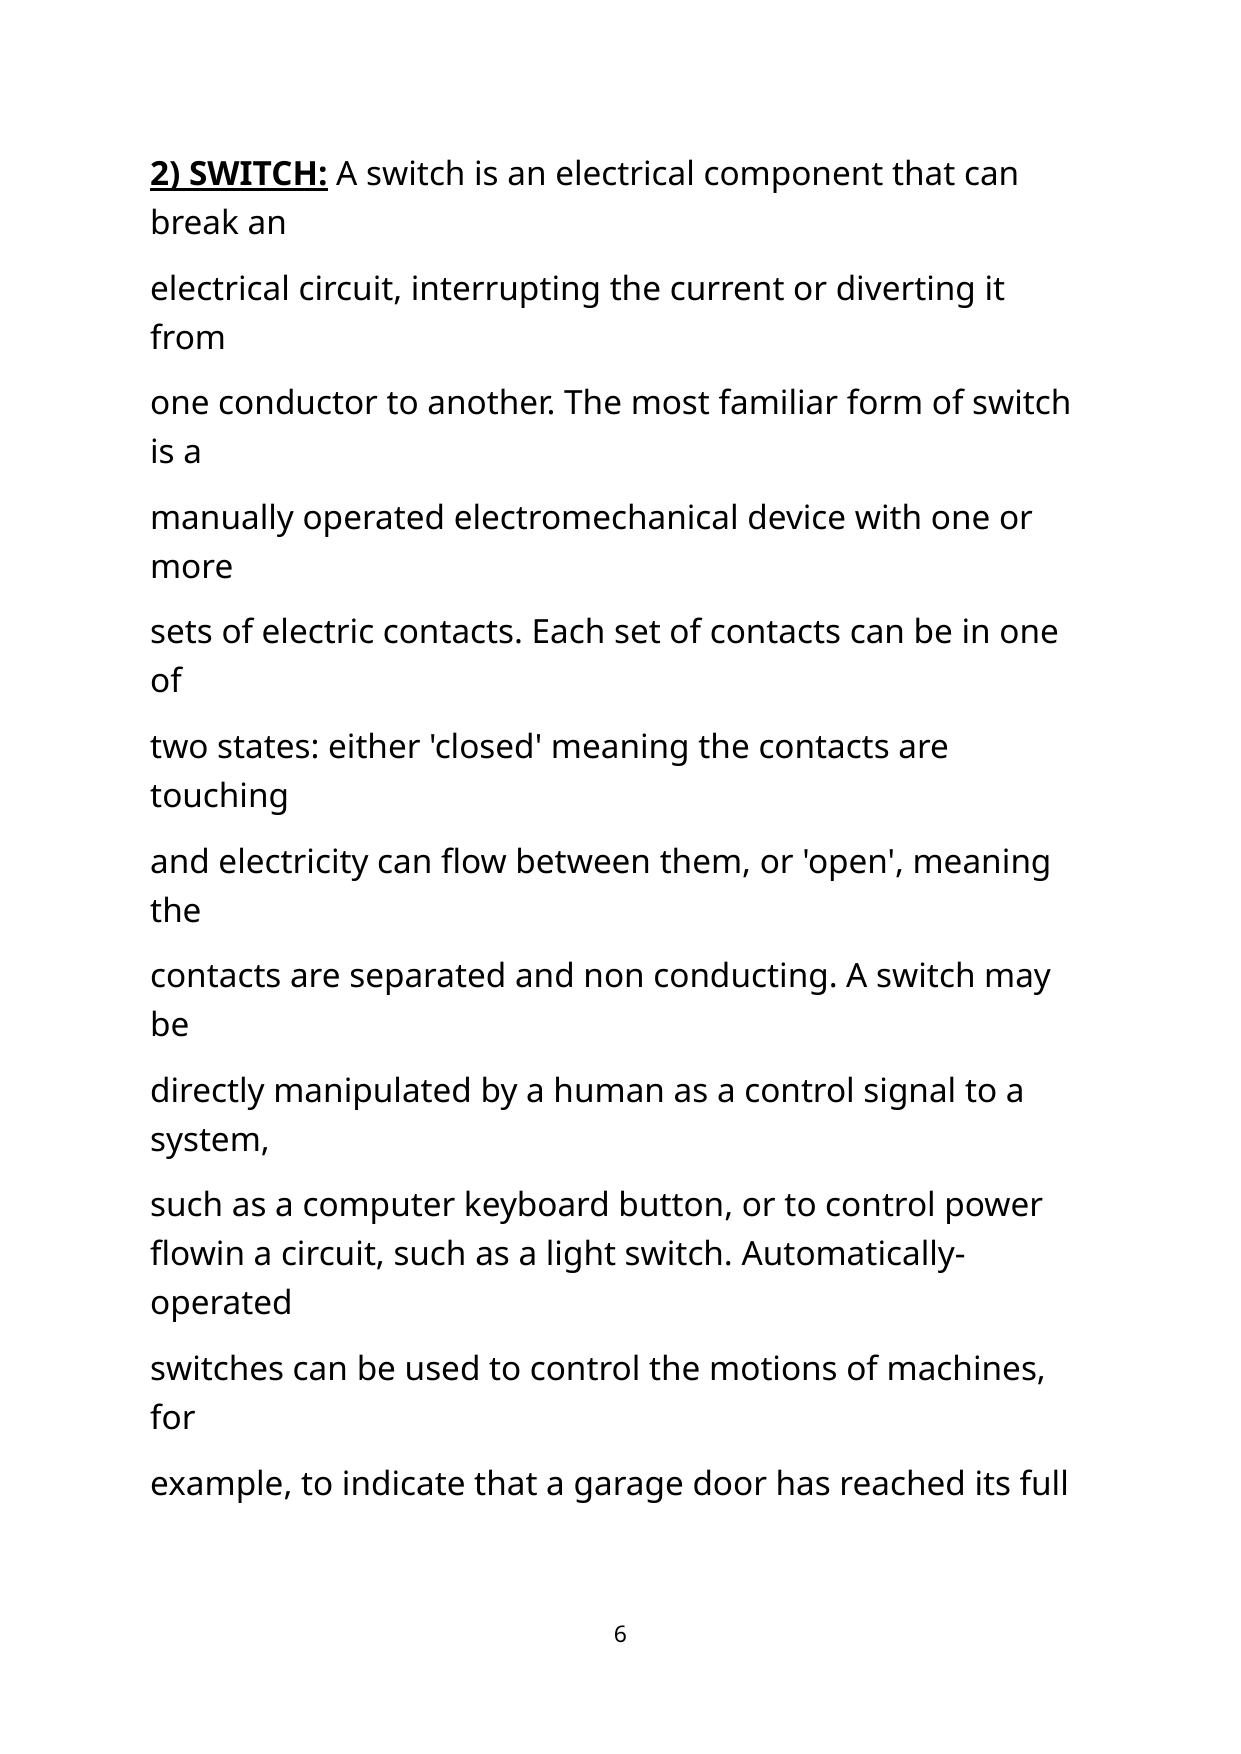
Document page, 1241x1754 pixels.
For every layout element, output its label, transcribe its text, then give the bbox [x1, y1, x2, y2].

text 2) SWITCH: A switch is an electrical component that can break an [150, 150, 1090, 244]
text one conductor to another. The most familiar form of switch is a [150, 379, 1090, 473]
text such as a computer keyboard button, or to control power flowin a circuit, such as a light switch. Automatically-operated [150, 1181, 1090, 1324]
text directly manipulated by a human as a control signal to a system, [150, 1067, 1090, 1161]
text example, to indicate that a garage door has reached its full [150, 1459, 1090, 1505]
text electrical circuit, interrupting the current or diverting it from [150, 264, 1090, 359]
text manually operated electromechanical device with one or more [150, 494, 1090, 588]
text sets of electric contacts. Each set of contacts can be in one of [150, 608, 1090, 703]
text two states: either 'closed' meaning the contacts are touching [150, 723, 1090, 817]
text and electricity can flow between them, or 'open', meaning the [150, 837, 1090, 932]
text switches can be used to control the motions of machines, for [150, 1345, 1090, 1439]
text contacts are separated and non conducting. A switch may be [150, 952, 1090, 1046]
